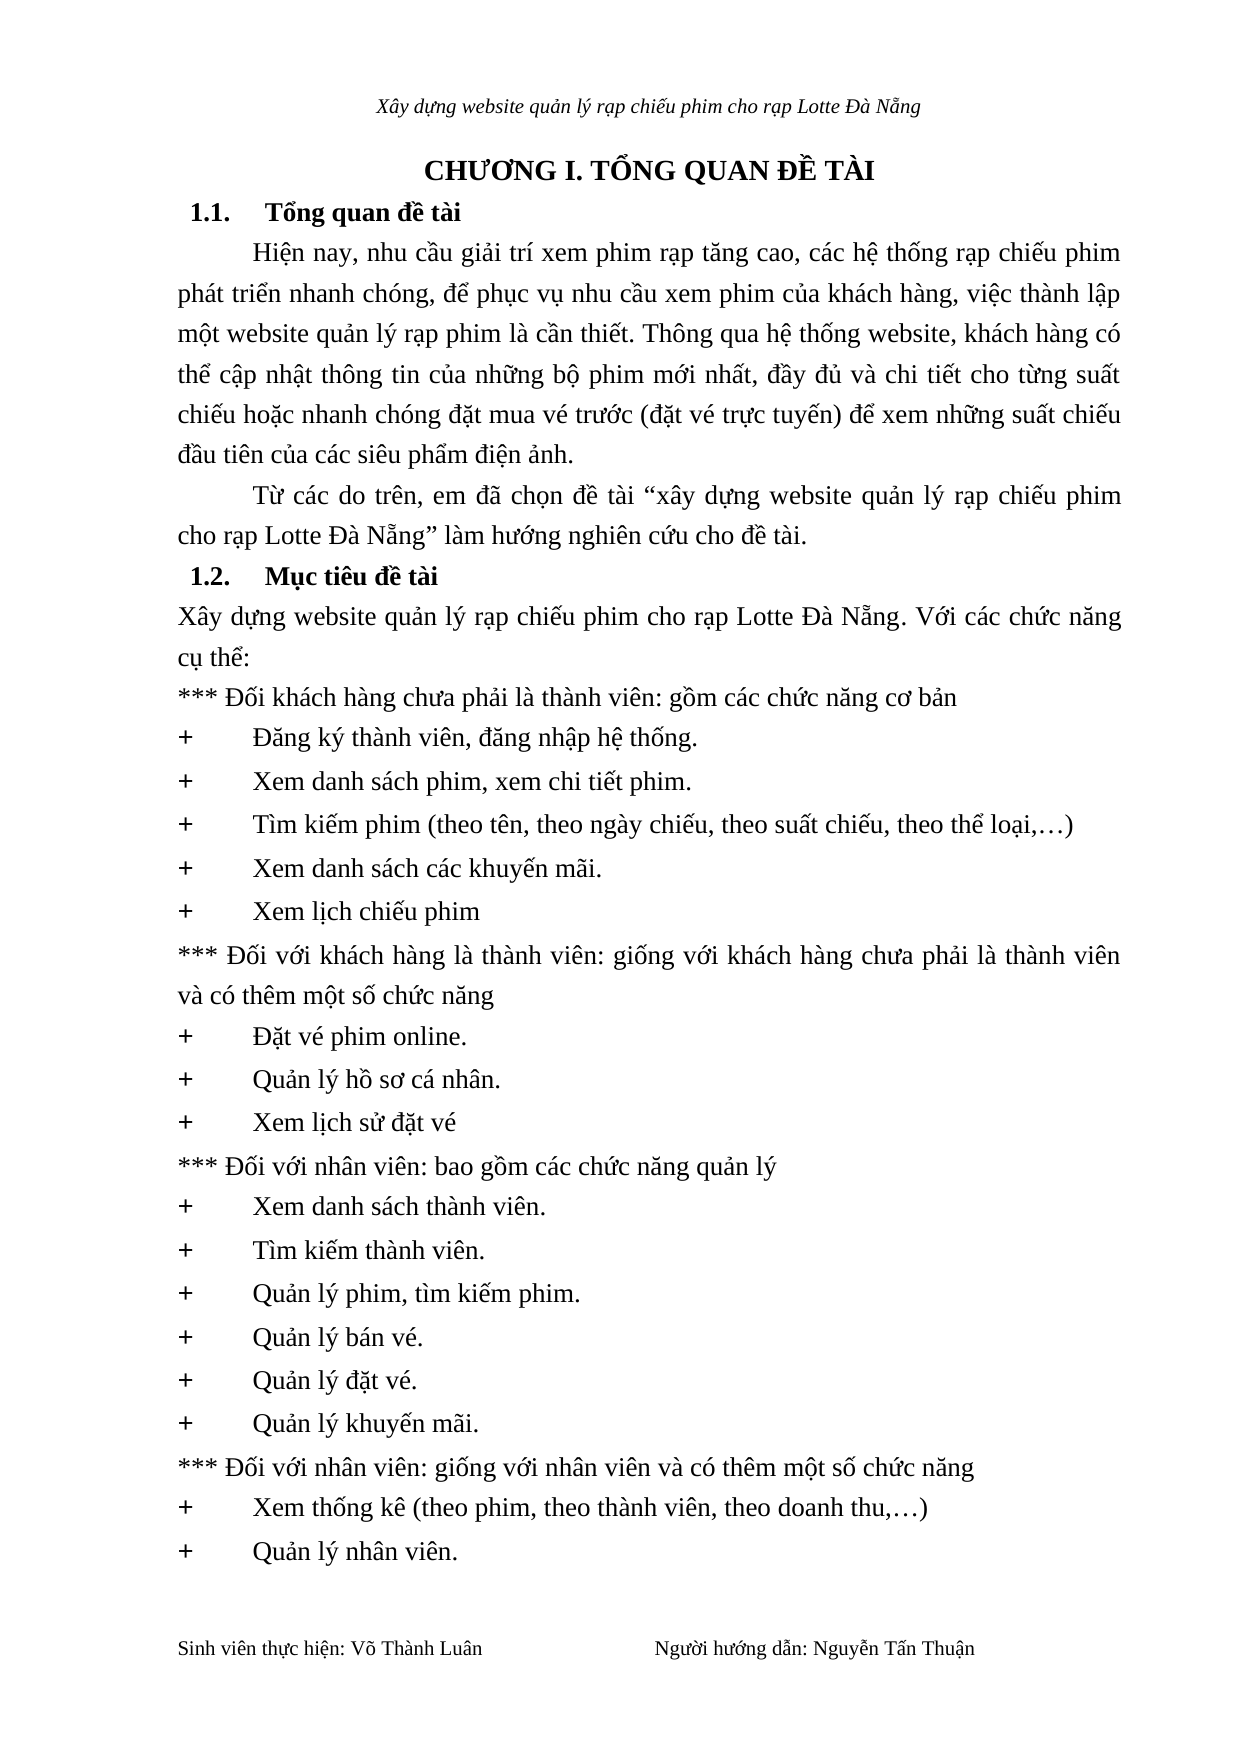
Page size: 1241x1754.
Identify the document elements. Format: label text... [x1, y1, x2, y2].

list Quản lý nhân viên. [177, 1535, 1122, 1568]
list Xem thống kê (theo phim, theo thành viên, theo doanh thu,…) [177, 1491, 1122, 1525]
list Xem danh sách các khuyến mãi. [177, 852, 1122, 885]
list Xem lịch sử đặt vé [177, 1106, 1122, 1140]
list *** Đối với khách hàng là thành viên: giống với khách hàng chưa phải là thành viên và có thêm một số chức năng [177, 939, 1122, 1010]
list Tìm kiếm thành viên. [177, 1234, 1122, 1267]
list Đăng ký thành viên, đăng nhập hệ thống. [177, 722, 1122, 755]
text Từ các do trên, em đã chọn đề tài “xây dựng website quản lý rạp chiếu phim cho rạp Lotte Đà Nẵng” làm hướng nghiên cứu cho đề tài. [177, 479, 1122, 551]
list Tìm kiếm phim (theo tên, theo ngày chiếu, theo suất chiếu, theo thể loại,…) [177, 808, 1122, 842]
text Tổng quan đề tài [189, 196, 1122, 227]
text Mục tiêu đề tài [189, 560, 1122, 591]
list Quản lý đặt vé. [177, 1364, 1122, 1397]
text Xây dựng website quản lý rạp chiếu phim cho rạp Lotte Đà Nẵng. Với các chức năng cụ thể: [177, 600, 1122, 672]
list Quản lý phim, tìm kiếm phim. [177, 1277, 1122, 1311]
list *** Đối khách hàng chưa phải là thành viên: gồm các chức năng cơ bản [177, 681, 1122, 712]
list Đặt vé phim online. [177, 1019, 1122, 1053]
text CHƯƠNG I. TỔNG QUAN ĐỀ TÀI [177, 153, 1122, 186]
list *** Đối với nhân viên: giống với nhân viên và có thêm một số chức năng [177, 1451, 1122, 1482]
list Xem danh sách phim, xem chi tiết phim. [177, 765, 1122, 798]
list Quản lý khuyến mãi. [177, 1407, 1122, 1441]
list *** Đối với nhân viên: bao gồm các chức năng quản lý [177, 1150, 1122, 1181]
text Hiện nay, nhu cầu giải trí xem phim rạp tăng cao, các hệ thống rạp chiếu phim phát triển nhanh chóng, để phục vụ nhu cầu xem phim của khách hàng, việc thành lập một website quản lý rạp phim là cần thiết. Thông qua hệ thống website, khách hàng có thể cập nhật thông tin của những bộ phim mới nhất, đầy đủ và chi tiết cho từng suất chiếu hoặc nhanh chóng đặt mua vé trước (đặt vé trực tuyến) để xem những suất chiếu đầu tiên của các siêu phẩm điện ảnh. [177, 237, 1122, 470]
list Xem lịch chiếu phim [177, 895, 1122, 929]
list Xem danh sách thành viên. [177, 1190, 1122, 1224]
list Quản lý bán vé. [177, 1321, 1122, 1354]
list Quản lý hồ sơ cá nhân. [177, 1063, 1122, 1096]
